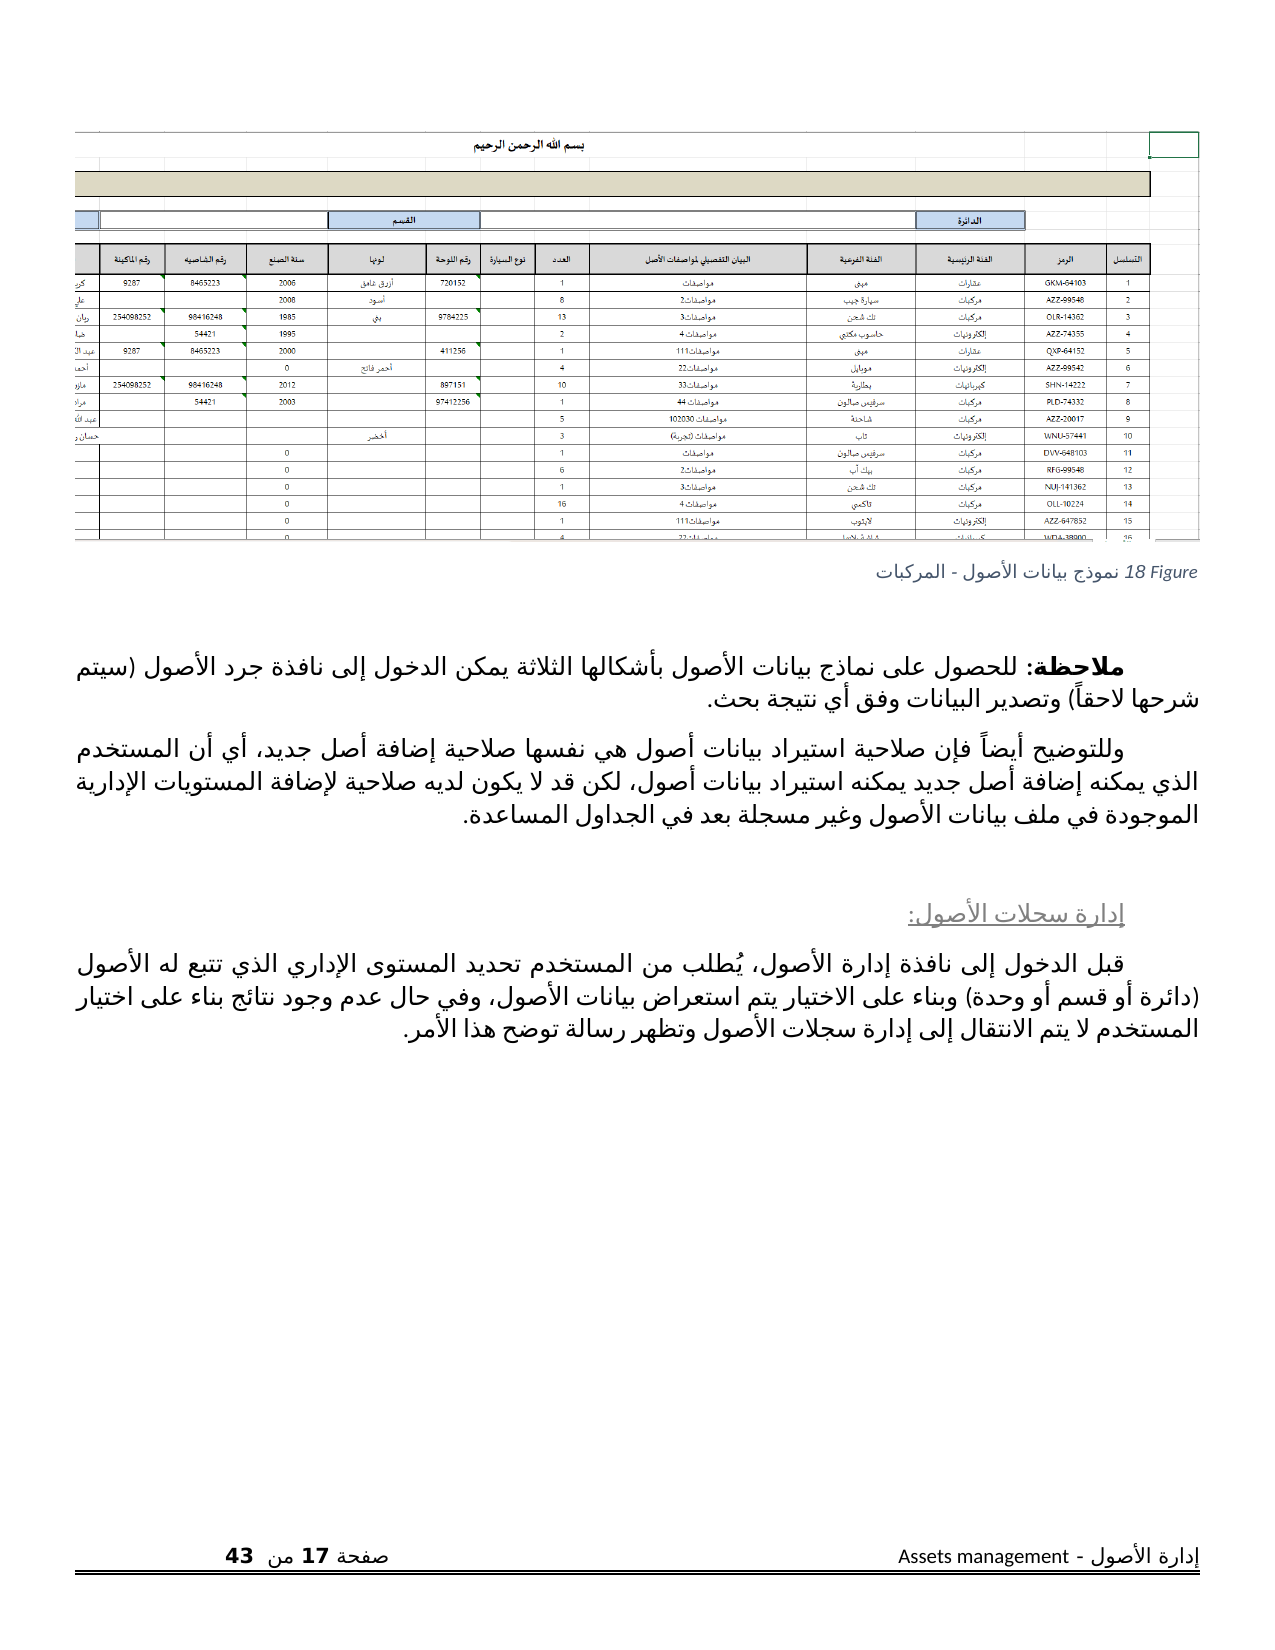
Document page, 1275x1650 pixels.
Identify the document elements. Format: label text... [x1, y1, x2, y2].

picture [75, 131, 1200, 542]
text ملاحظة: للحصول على نماذج بيانات الأصول بأشكالها الثلاثة يمكن الدخول إلى نافذة جرد الأصول (سيتم شرحها لاحقاً) وتصدير البيانات وفق أي نتيجة بحث. [75, 651, 1200, 714]
text Figure 18 نموذج بيانات الأصول - المركبات [75, 560, 1200, 583]
text وللتوضيح أيضاً فإن صلاحية استيراد بيانات أصول هي نفسها صلاحية إضافة أصل جديد، أي أن المستخدم الذي يمكنه إضافة أصل جديد يمكنه استيراد بيانات أصول، لكن قد لا يكون لديه صلاحية لإضافة المستويات الإدارية الموجودة في ملف بيانات الأصول وغير مسجلة بعد في الجداول المساعدة. [75, 733, 1200, 829]
text قبل الدخول إلى نافذة إدارة الأصول، يُطلب من المستخدم تحديد المستوى الإداري الذي تتبع له الأصول (دائرة أو قسم أو وحدة) وبناء على الاختيار يتم استعراض بيانات الأصول، وفي حال عدم وجود نتائج بناء على اختيار المستخدم لا يتم الانتقال إلى إدارة سجلات الأصول وتظهر رسالة توضح هذا الأمر. [75, 948, 1200, 1044]
subtitle إدارة سجلات الأصول: [75, 898, 1200, 929]
